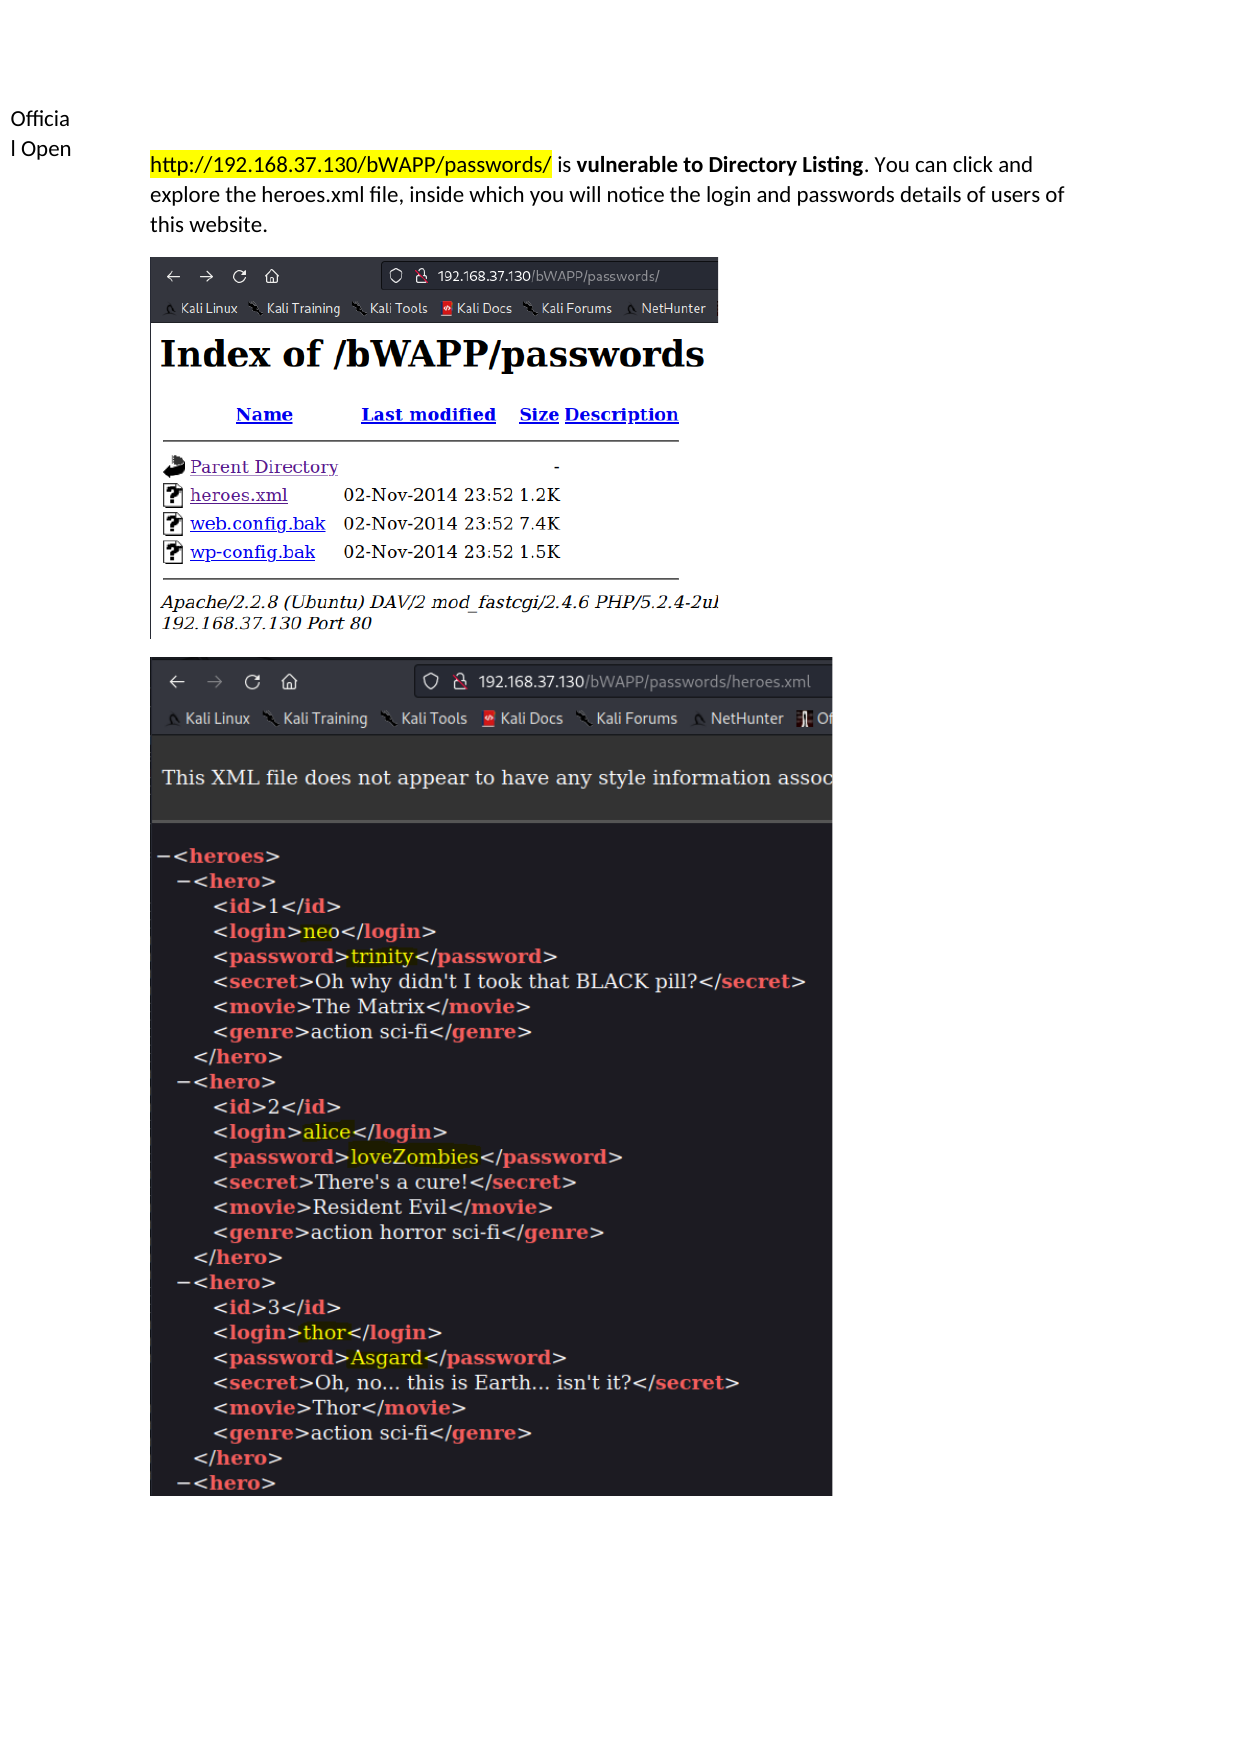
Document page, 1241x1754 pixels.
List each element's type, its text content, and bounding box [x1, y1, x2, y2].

picture [150, 257, 719, 639]
text http://192.168.37.130/bWAPP/passwords/ is vulnerable to Directory Listing. You can click and explore the heroes.xml file, inside which you will notice the login and passwords details of users of this website. [150, 150, 1090, 238]
picture [150, 657, 833, 1496]
